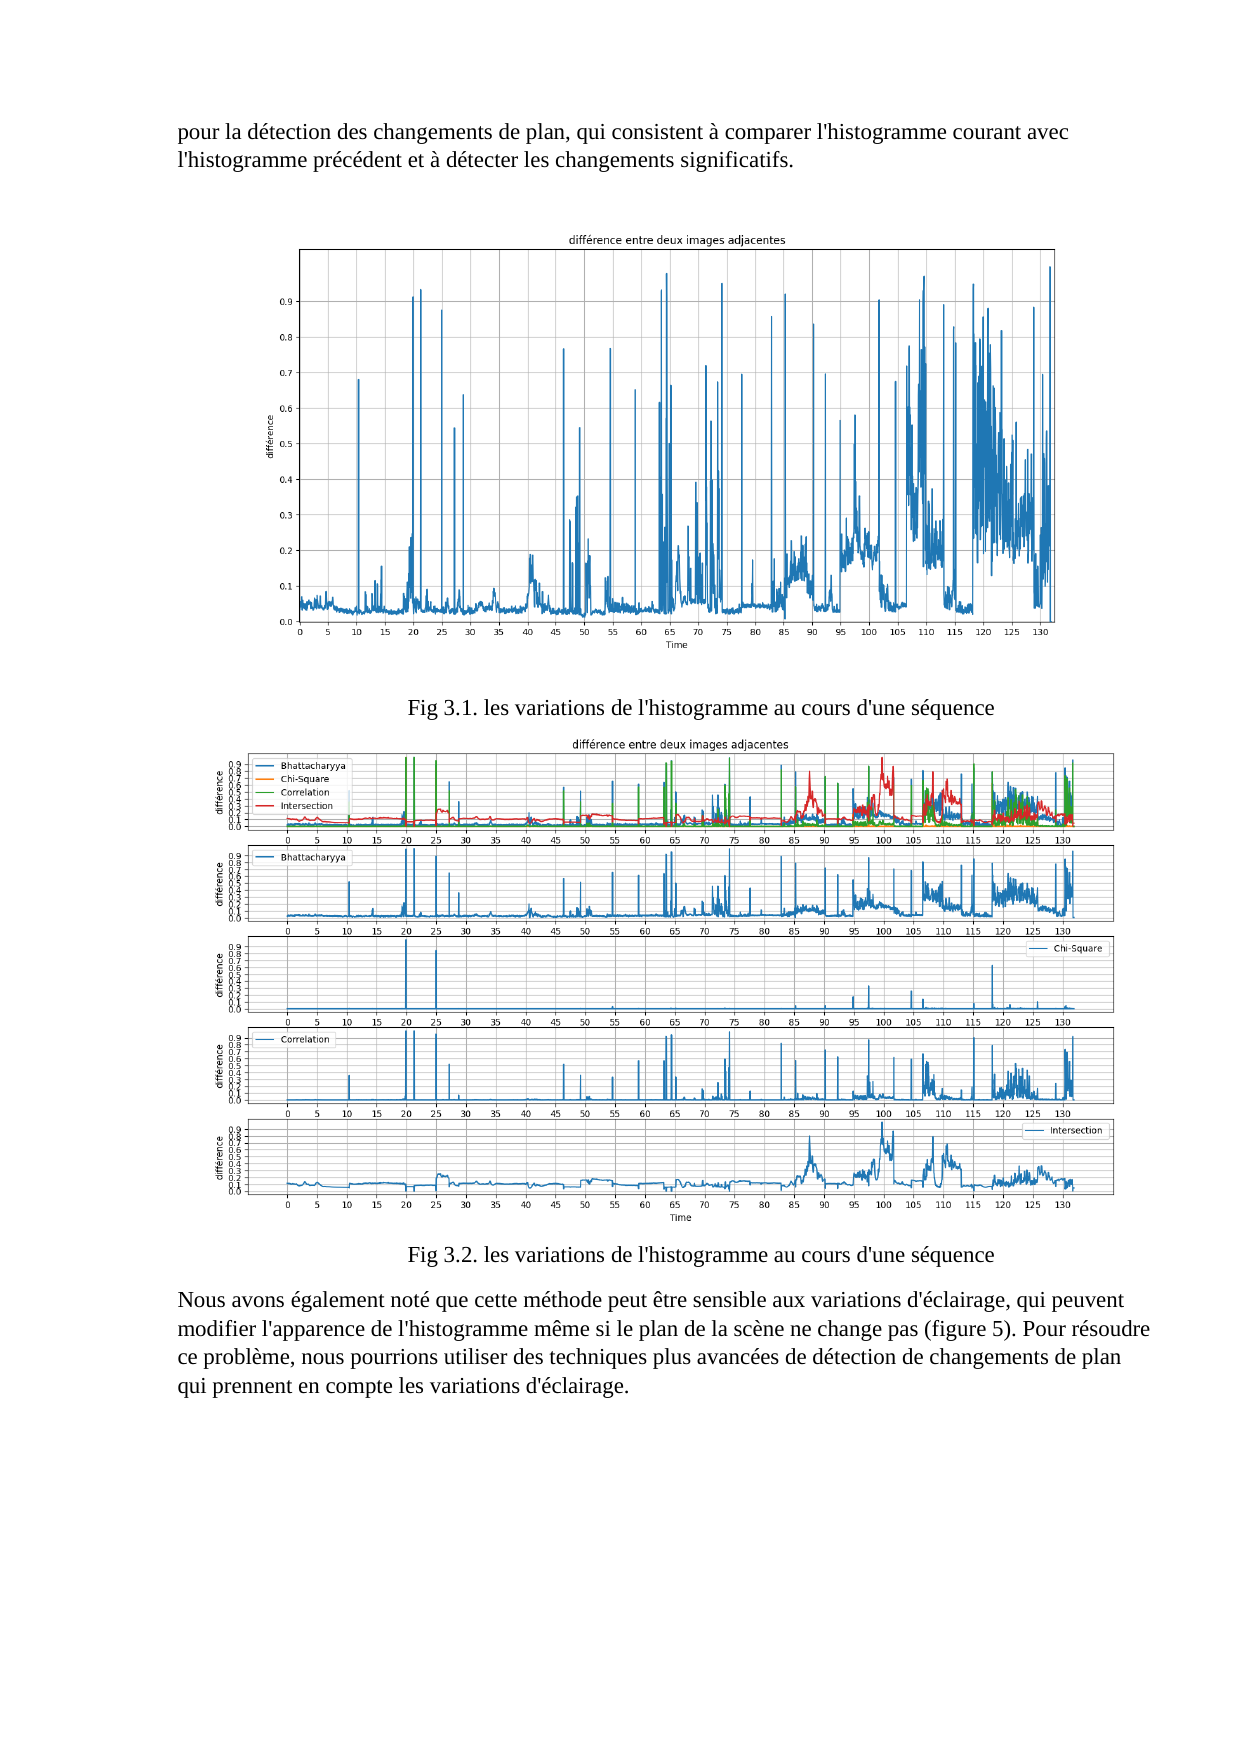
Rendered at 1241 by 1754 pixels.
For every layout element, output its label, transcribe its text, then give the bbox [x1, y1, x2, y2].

text Fig 3.2. les variations de l'histogramme au cours d'une séquence [177, 1241, 1152, 1268]
text Fig 3.1. les variations de l'histogramme au cours d'une séquence [177, 694, 1152, 720]
text Nous avons également noté que cette méthode peut être sensible aux variations d'éclairage, qui peuvent modifier l'apparence de l'histogramme même si le plan de la scène ne change pas (figure 5). Pour résoudre ce problème, nous pourrions utiliser des techniques plus avancées de détection de changements de plan qui prennent en compte les variations d'éclairage. [177, 1286, 1152, 1398]
picture [177, 738, 1152, 1223]
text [177, 118, 1152, 173]
picture [177, 191, 1152, 675]
